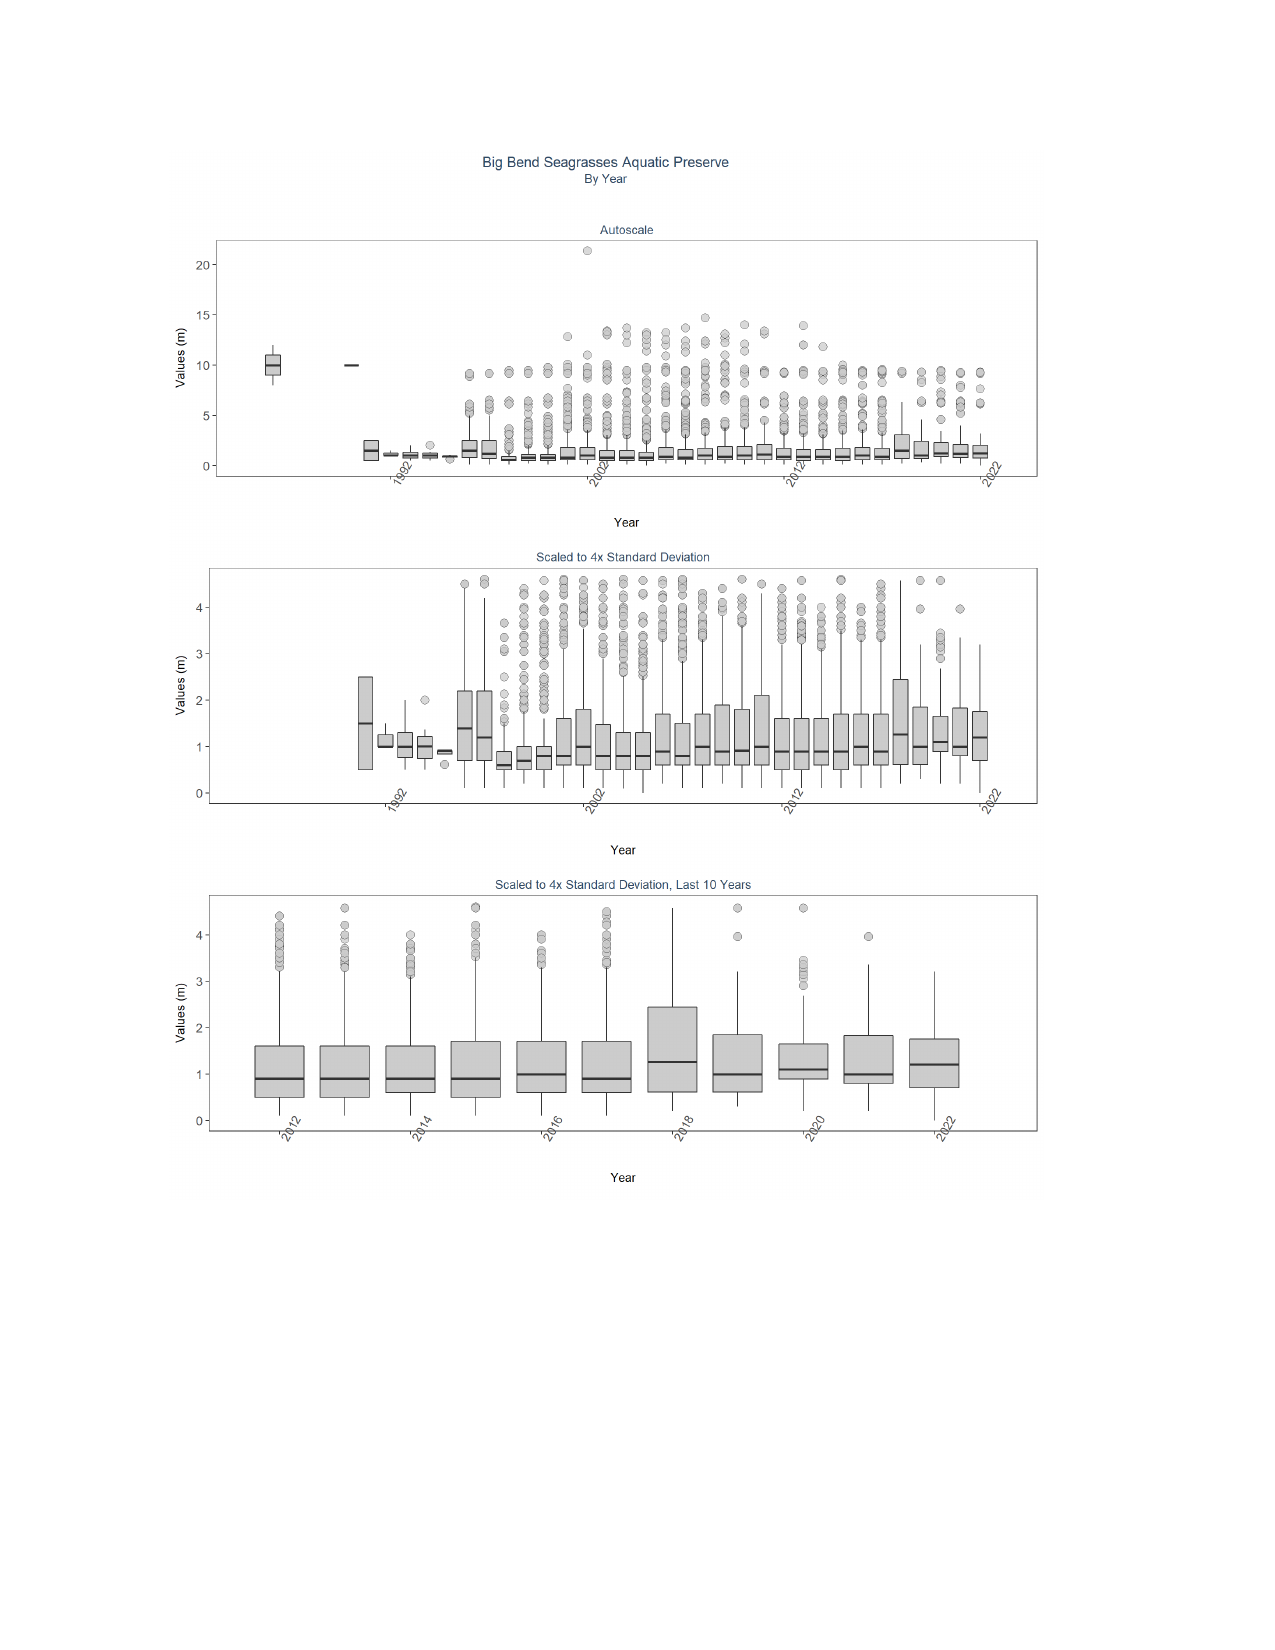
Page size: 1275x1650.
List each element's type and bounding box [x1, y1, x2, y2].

picture [168, 150, 1044, 1200]
